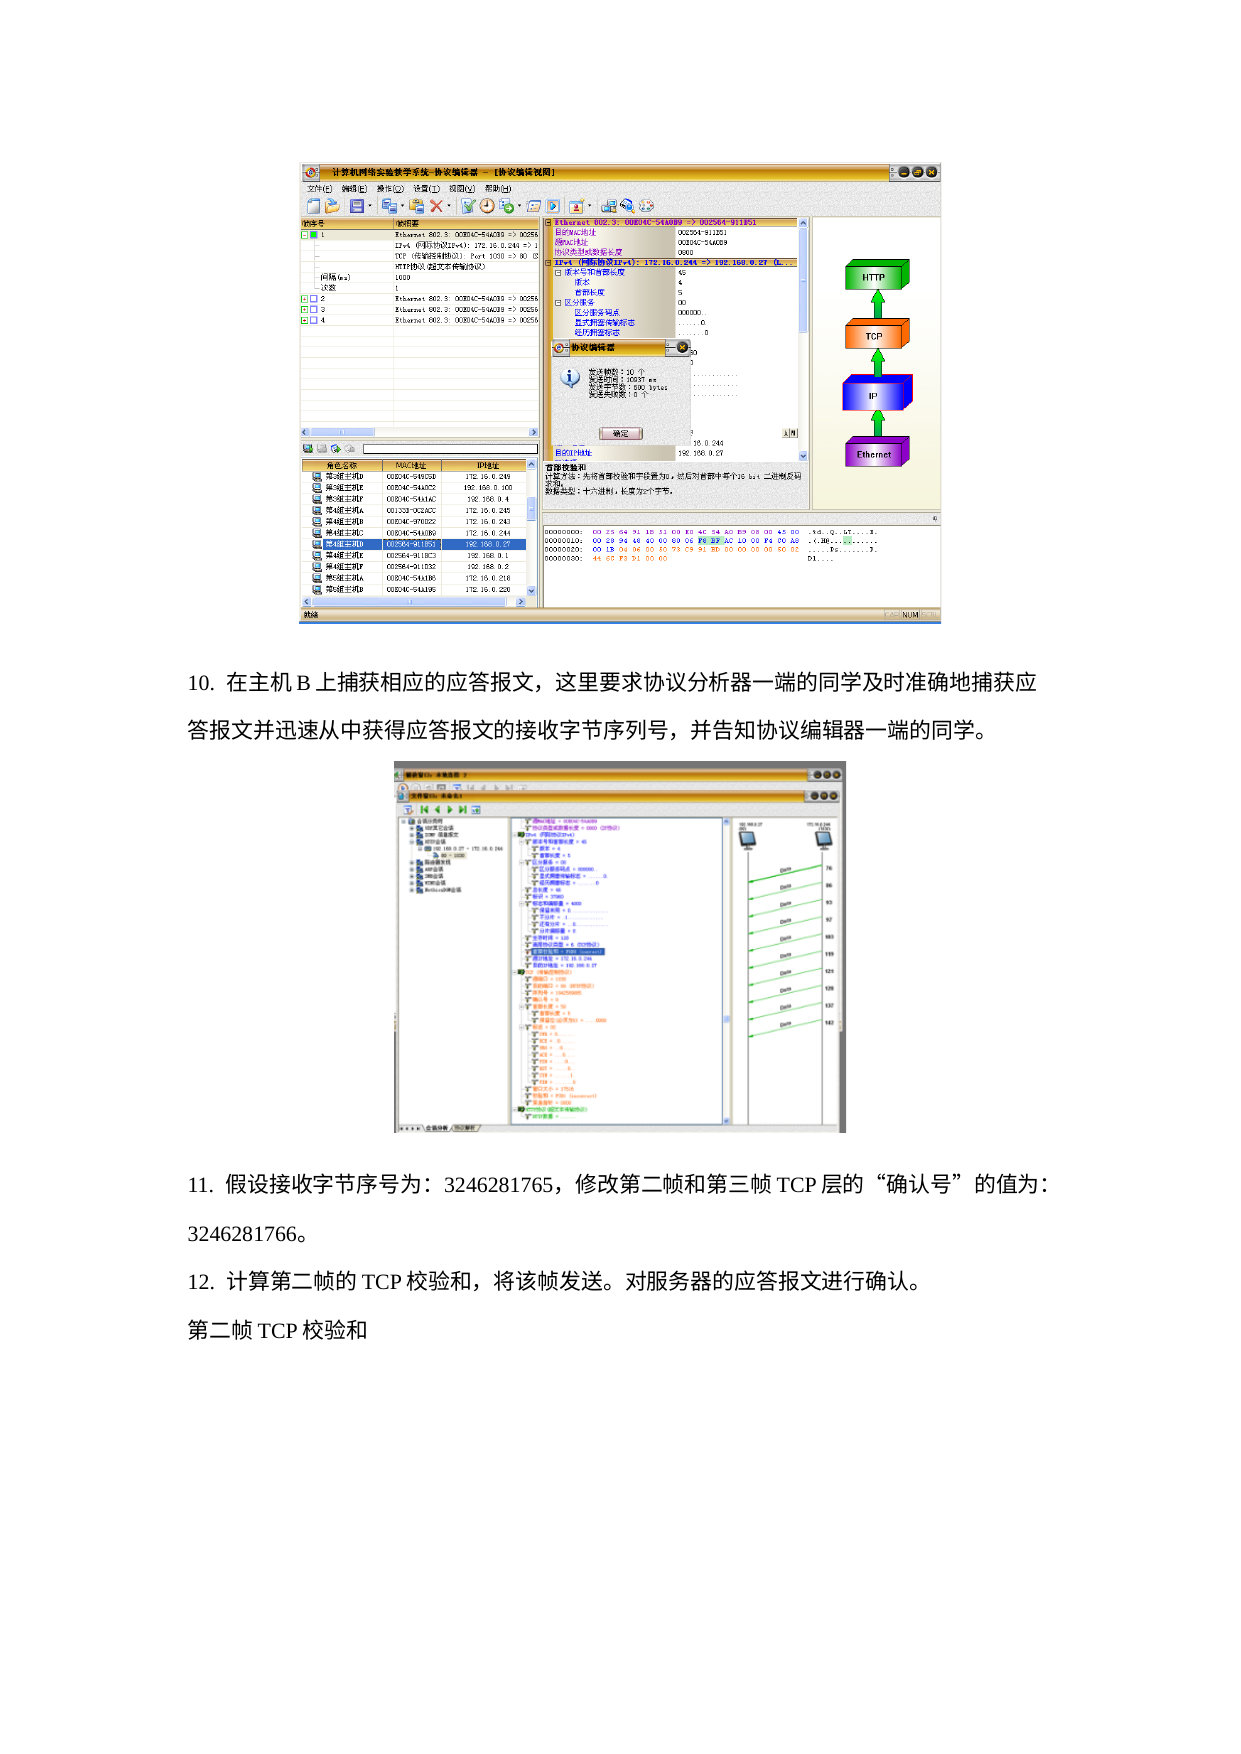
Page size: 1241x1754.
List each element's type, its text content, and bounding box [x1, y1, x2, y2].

text 10. 在主机B上捕获相应的应答报文，这里要求协议分析器一端的同学及时准确地捕获应答报文并迅速从中获得应答报文的接收字节序列号，并告知协议编辑器一端的同学。 [187, 664, 1053, 746]
picture [299, 162, 942, 624]
text 第二帧TCP校验和 [187, 1312, 1053, 1345]
picture [394, 761, 847, 1133]
text 11. 假设接收字节序号为：3246281765，修改第二帧和第三帧TCP层的“确认号”的值为：3246281766。 12. 计算第二帧的TCP校验和，将该帧发送。对服务器的应答报文进行确认。 [187, 1166, 1053, 1296]
